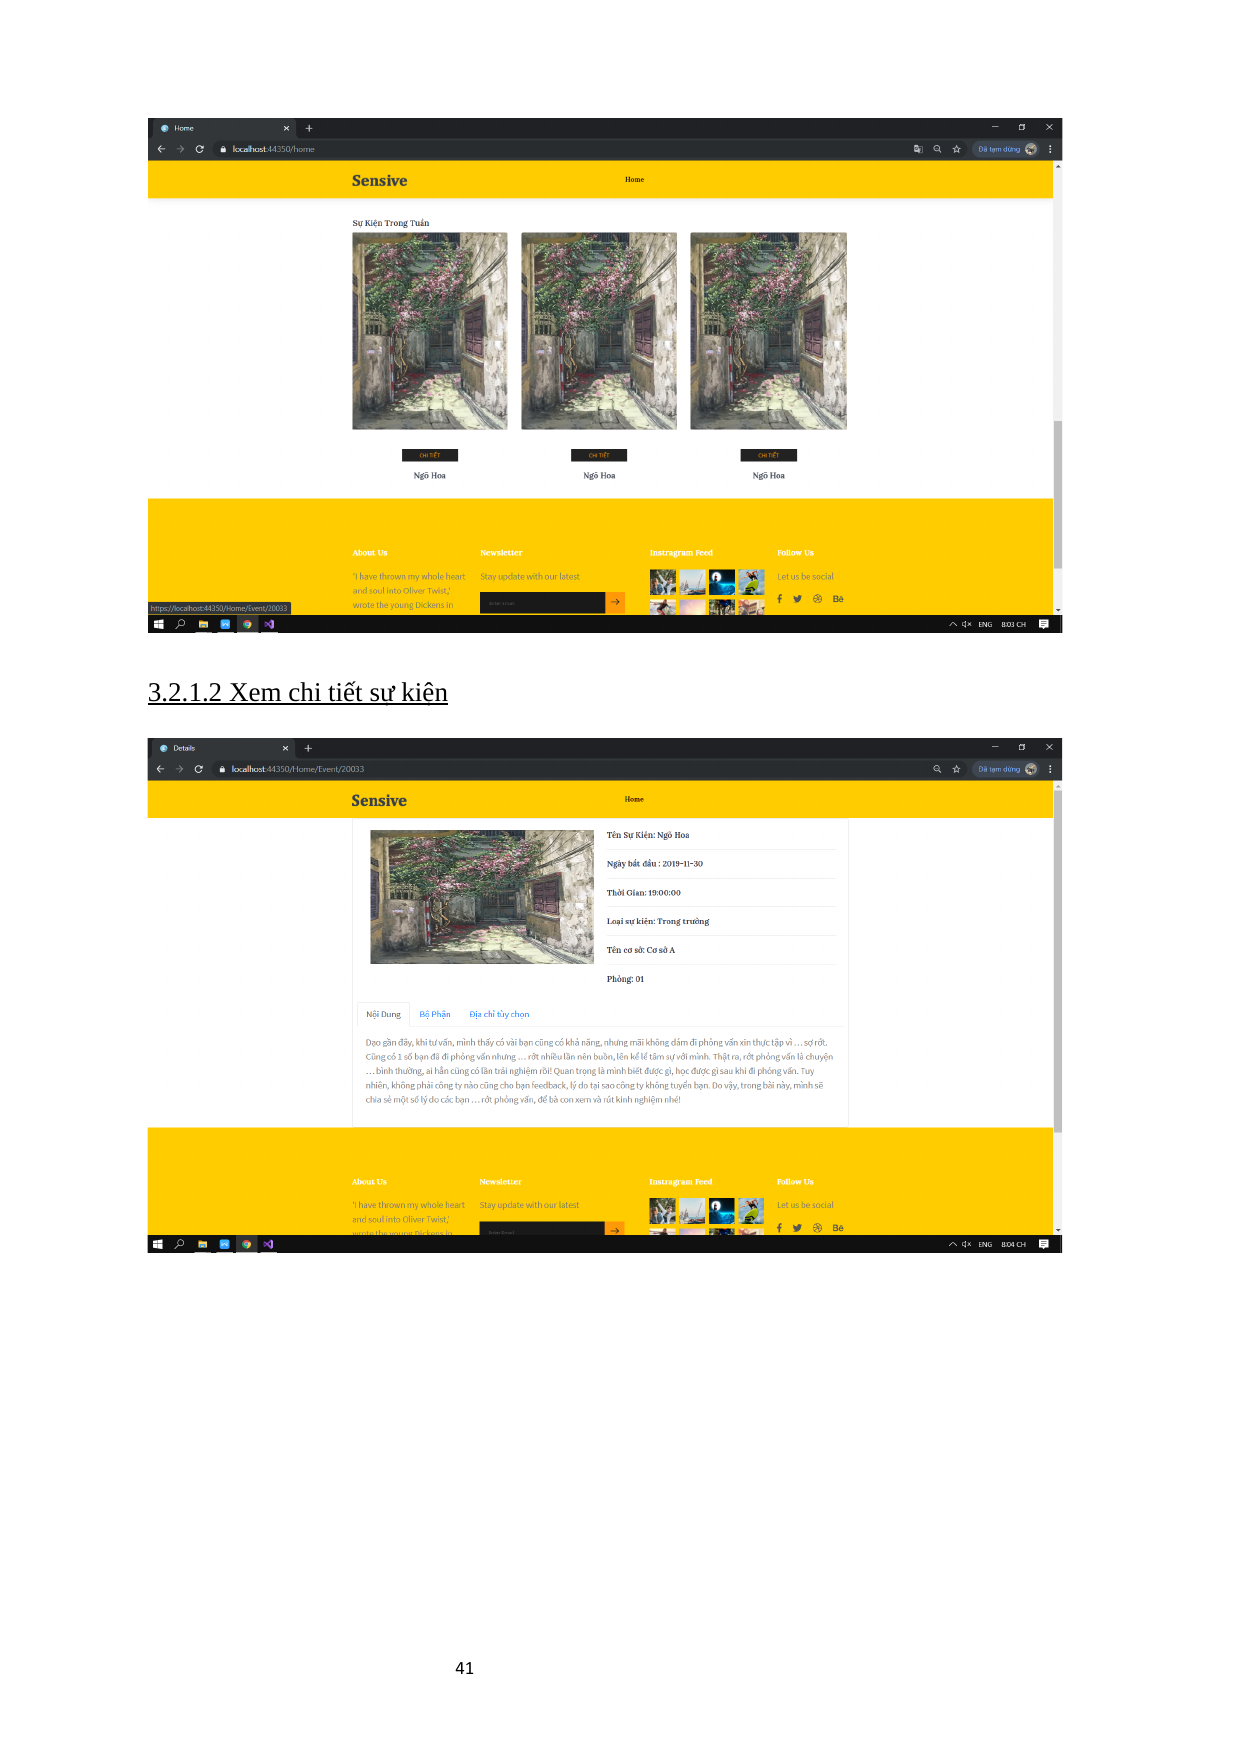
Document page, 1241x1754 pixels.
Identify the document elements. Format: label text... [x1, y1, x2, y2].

picture [148, 118, 1063, 633]
picture [147, 738, 1063, 1253]
list 3.2.1.2 Xem chi tiết sự kiện [148, 676, 1063, 707]
